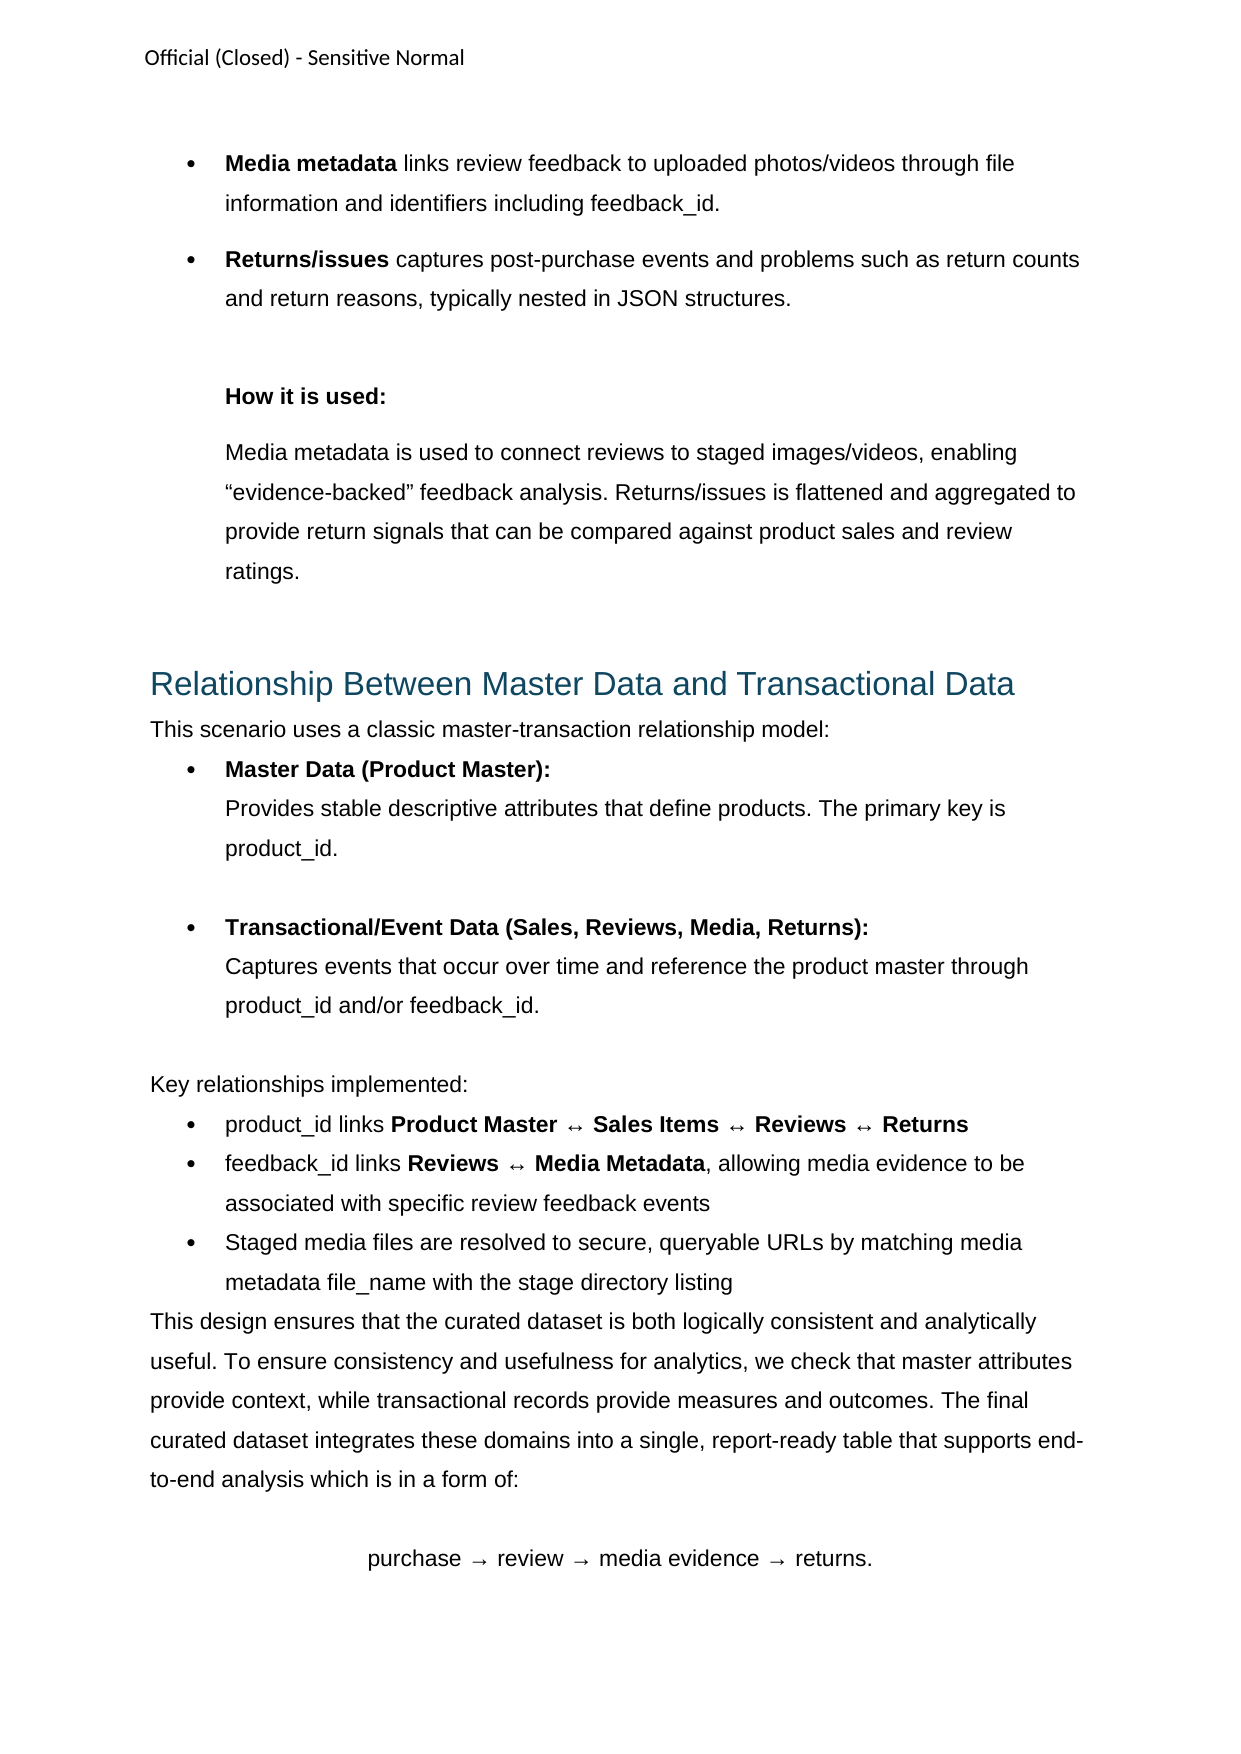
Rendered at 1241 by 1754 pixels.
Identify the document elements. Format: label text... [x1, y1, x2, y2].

list Staged media files are resolved to secure, queryable URLs by matching media metadata file_name with the stage directory listing [187, 1229, 1090, 1295]
list Returns/issues captures post-purchase events and problems such as return counts and return reasons, typically nested in JSON structures. [187, 246, 1090, 311]
list Master Data (Product Master): [187, 756, 1090, 782]
text This design ensures that the curated dataset is both logically consistent and analytically useful. To ensure consistency and usefulness for analytics, we check that master attributes provide context, while transactional records provide measures and outcomes. The final curated dataset integrates these domains into a single, report-ready table that supports end-to-end analysis which is in a form of: [150, 1308, 1090, 1492]
text Key relationships implemented: [150, 1071, 1090, 1098]
subtitle Relationship Between Master Data and Transactional Data [150, 663, 1090, 702]
text How it is used: [225, 341, 1090, 409]
text purchase → review → media evidence → returns. [150, 1545, 1090, 1571]
text This scenario uses a classic master-transaction relationship model: [150, 716, 1090, 742]
list Transactional/Event Data (Sales, Reviews, Media, Returns): [187, 913, 1090, 940]
text Media metadata is used to connect reviews to staged images/videos, enabling “evidence-backed” feedback analysis. Returns/issues is flattened and aggregated to provide return signals that can be compared against product sales and review ratings. [225, 439, 1090, 584]
list feedback_id links Reviews ↔ Media Metadata, allowing media evidence to be associated with specific review feedback events [187, 1150, 1090, 1216]
text Captures events that occur over time and reference the product master through product_id and/or feedback_id. [225, 953, 1090, 1019]
list product_id links Product Master ↔ Sales Items ↔ Reviews ↔ Returns [187, 1111, 1090, 1137]
text Provides stable descriptive attributes that define products. The primary key is product_id. [225, 795, 1090, 861]
list Media metadata links review feedback to uploaded photos/videos through file information and identifiers including feedback_id. [187, 150, 1090, 216]
